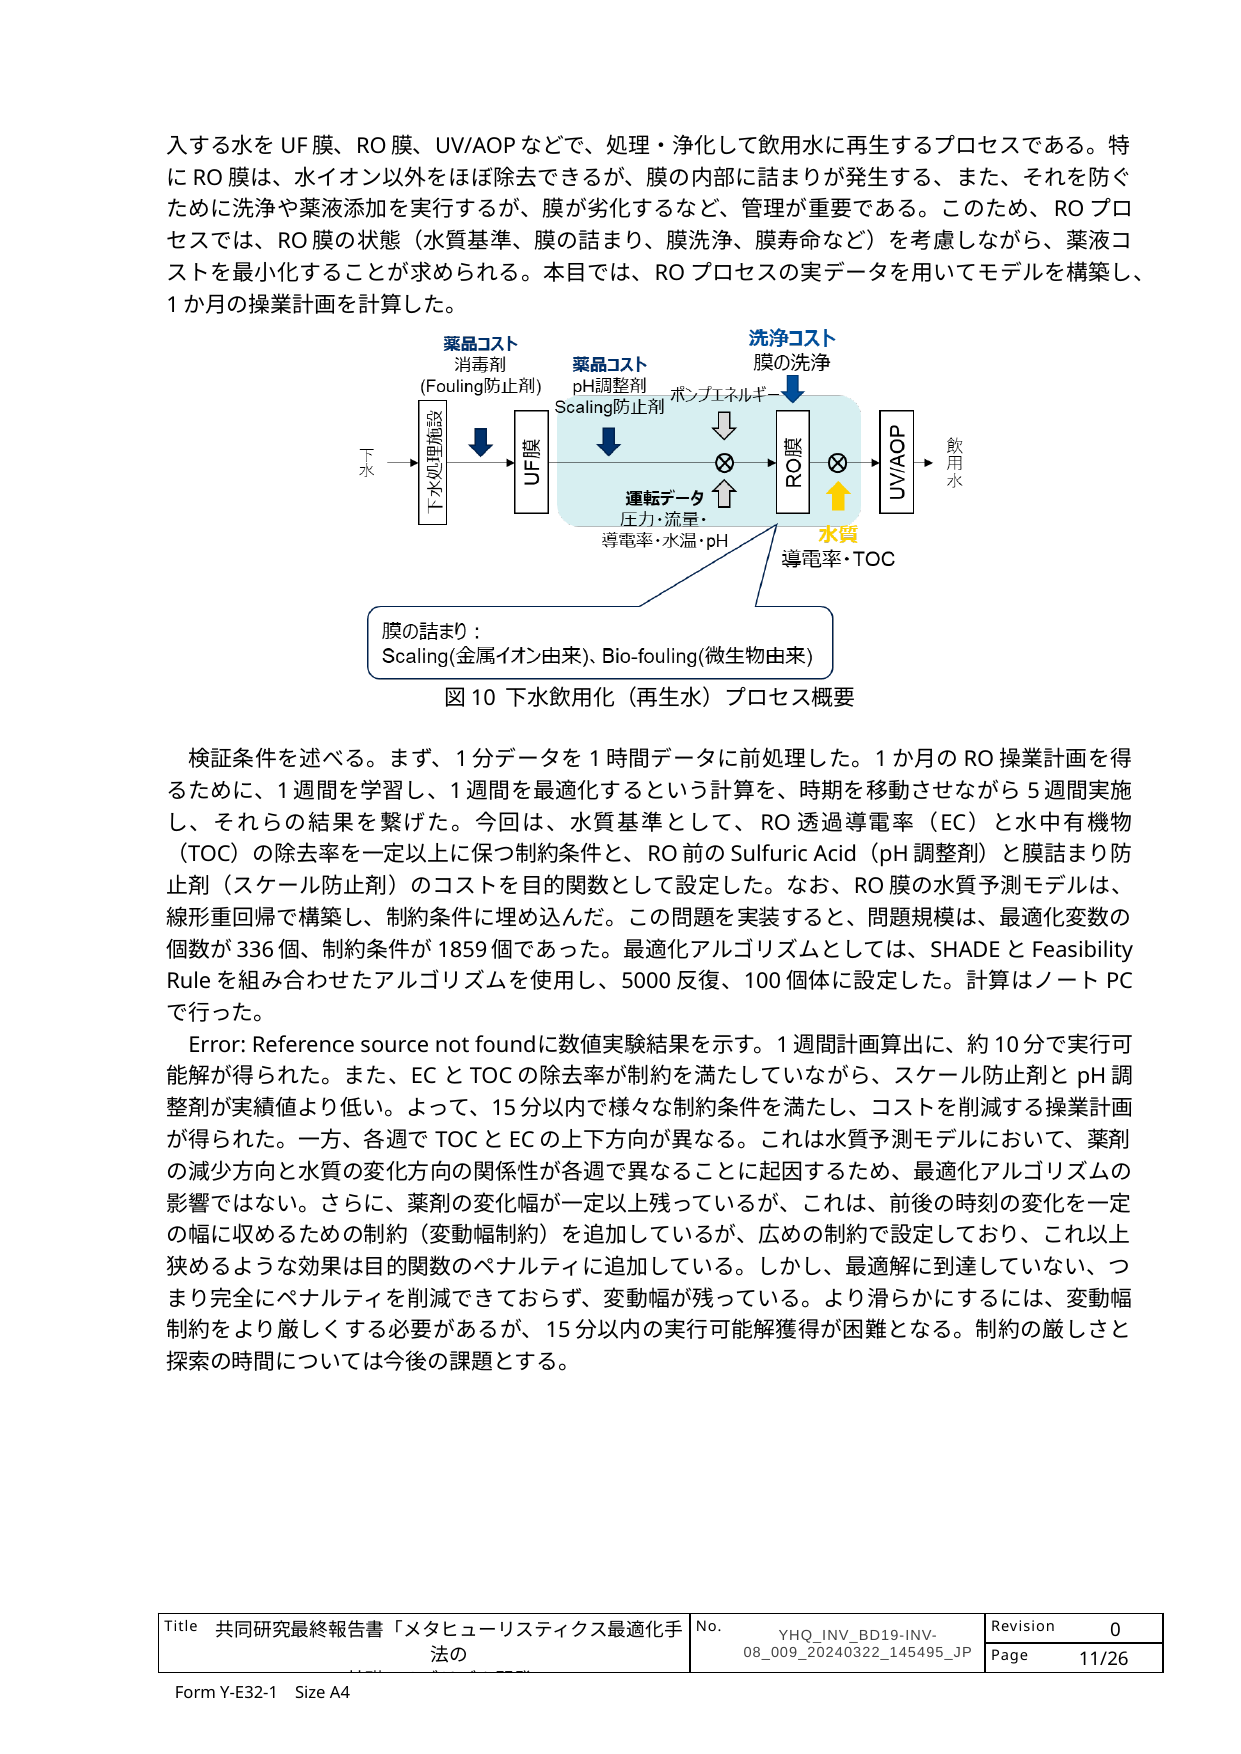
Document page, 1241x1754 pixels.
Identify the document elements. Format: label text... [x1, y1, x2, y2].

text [166, 128, 1133, 318]
text 検証条件を述べる。まず、1分データを1時間データに前処理した。1か月のRO操業計画を得るために、1週間を学習し、1週間を最適化するという計算を、時期を移動させながら5週間実施し、それらの結果を繋げた。今回は、水質基準として、RO透過導電率（EC）と水中有機物（TOC）の除去率を一定以上に保つ制約条件と、RO前のSulfuric Acid（pH調整剤）と膜詰まり防止剤（スケール防止剤）のコストを目的関数として設定した。なお、RO膜の水質予測モデルは、線形重回帰で構築し、制約条件に埋め込んだ。この問題を実装すると、問題規模は、最適化変数の個数が336個、制約条件が1859個であった。最適化アルゴリズムとしては、SHADEとFeasibility Ruleを組み合わせたアルゴリズムを使用し、5000反復、100個体に設定した。計算はノートPCで行った。 [166, 741, 1133, 1027]
text 図 2.9 下水飲用化（再生水）プロセス概要 [254, 679, 1045, 711]
picture [346, 318, 975, 680]
